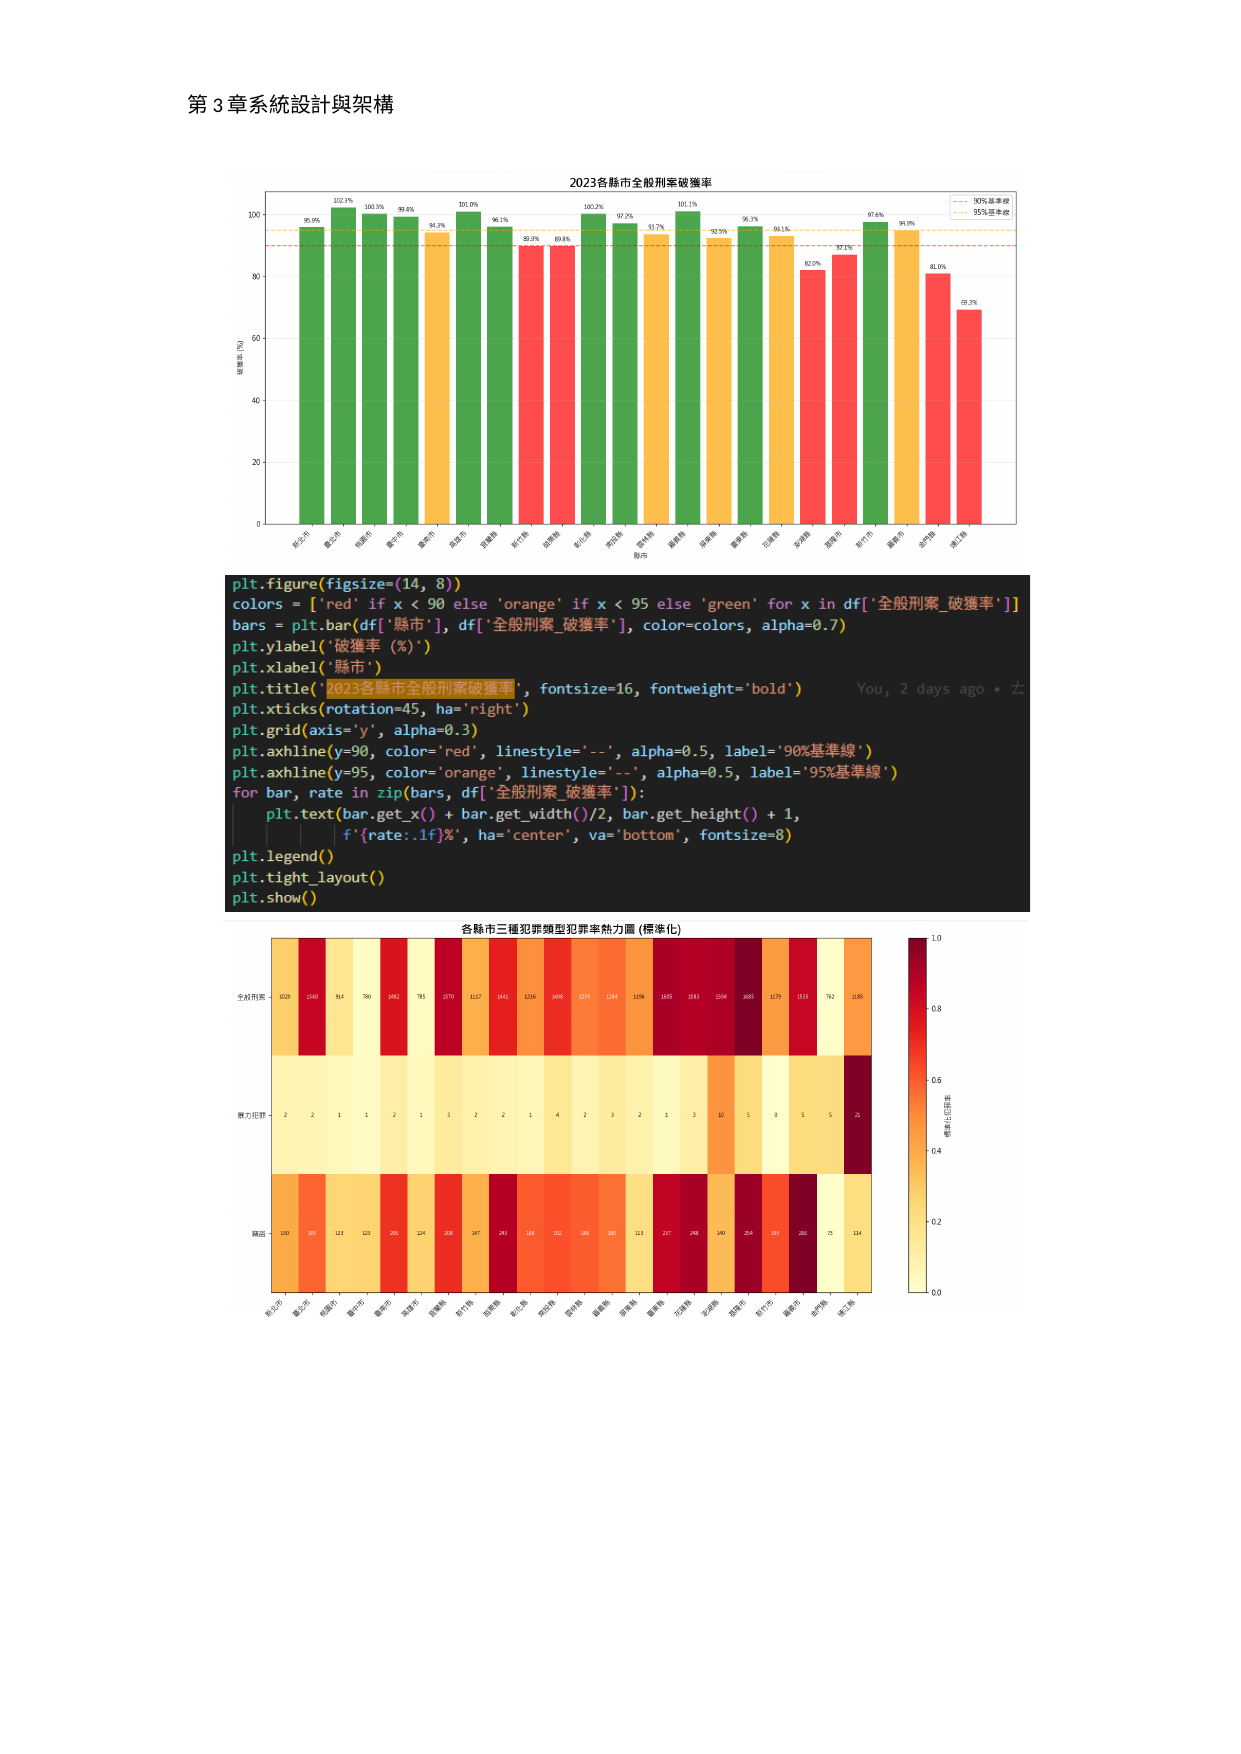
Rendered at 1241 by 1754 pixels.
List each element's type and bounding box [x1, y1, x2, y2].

picture [225, 920, 1028, 1317]
picture [225, 575, 1031, 912]
picture [225, 171, 1024, 567]
